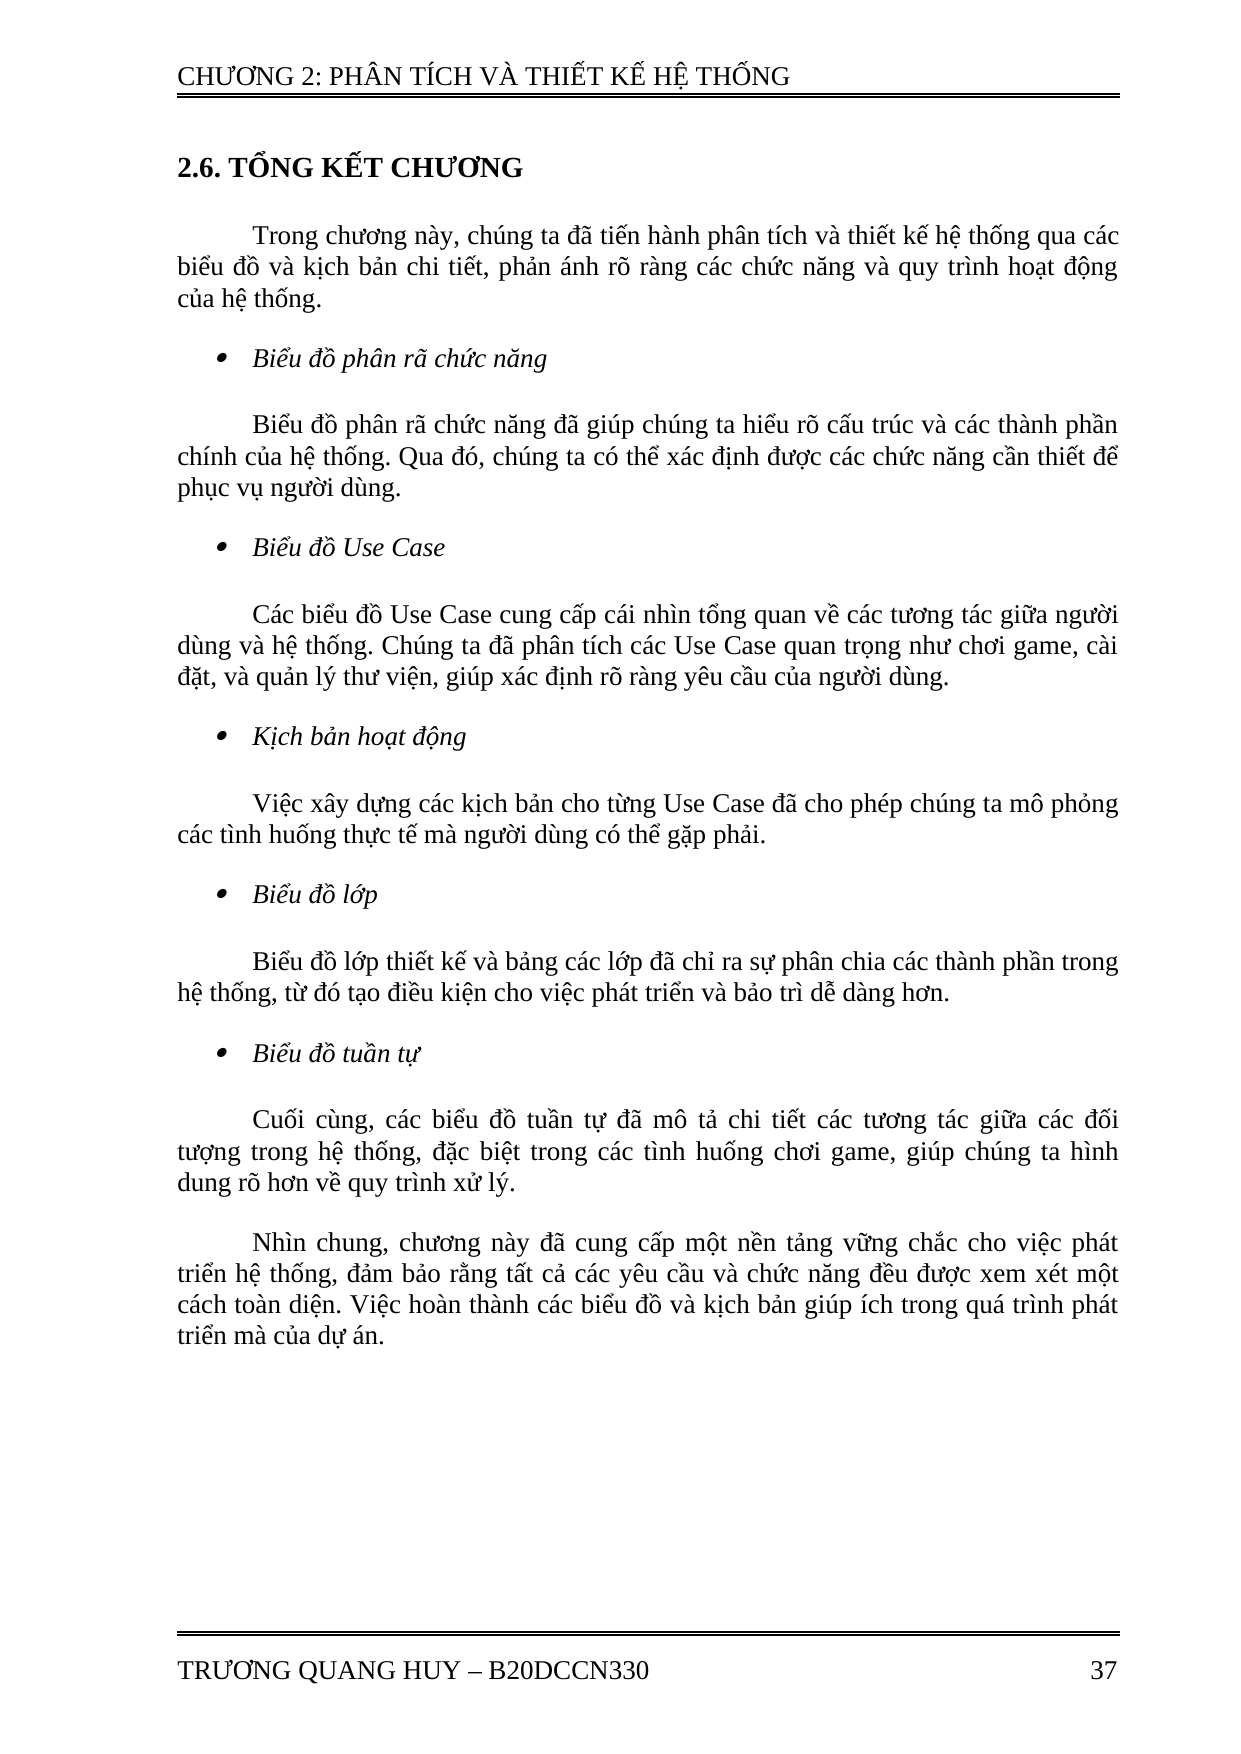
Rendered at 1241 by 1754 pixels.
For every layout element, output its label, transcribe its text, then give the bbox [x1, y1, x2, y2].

text Nhìn chung, chương này đã cung cấp một nền tảng vững chắc cho việc phát triển hệ thống, đảm bảo rằng tất cả các yêu cầu và chức năng đều được xem xét một cách toàn diện. Việc hoàn thành các biểu đồ và kịch bản giúp ích trong quá trình phát triển mà của dự án. [177, 1226, 1120, 1351]
text Biểu đồ phân rã chức năng đã giúp chúng ta hiểu rõ cấu trúc và các thành phần chính của hệ thống. Qua đó, chúng ta có thể xác định được các chức năng cần thiết để phục vụ người dùng. [177, 409, 1120, 502]
list Kịch bản hoạt động [214, 721, 1120, 752]
list Biểu đồ tuần tự [214, 1037, 1120, 1068]
subtitle 2.6. TỔNG KẾT CHƯƠNG [177, 150, 1120, 183]
text Các biểu đồ Use Case cung cấp cái nhìn tổng quan về các tương tác giữa người dùng và hệ thống. Chúng ta đã phân tích các Use Case quan trọng như chơi game, cài đặt, và quản lý thư viện, giúp xác định rõ ràng yêu cầu của người dùng. [177, 598, 1120, 691]
list Biểu đồ lớp [214, 879, 1120, 910]
list Biểu đồ Use Case [214, 531, 1120, 562]
list Biểu đồ phân rã chức năng [214, 342, 1120, 373]
text Biểu đồ lớp thiết kế và bảng các lớp đã chỉ ra sự phân chia các thành phần trong hệ thống, từ đó tạo điều kiện cho việc phát triển và bảo trì dễ dàng hơn. [177, 945, 1120, 1008]
text Cuối cùng, các biểu đồ tuần tự đã mô tả chi tiết các tương tác giữa các đối tượng trong hệ thống, đặc biệt trong các tình huống chơi game, giúp chúng ta hình dung rõ hơn về quy trình xử lý. [177, 1103, 1120, 1197]
text Việc xây dựng các kịch bản cho từng Use Case đã cho phép chúng ta mô phỏng các tình huống thực tế mà người dùng có thể gặp phải. [177, 787, 1120, 849]
text Trong chương này, chúng ta đã tiến hành phân tích và thiết kế hệ thống qua các biểu đồ và kịch bản chi tiết, phản ánh rõ ràng các chức năng và quy trình hoạt động của hệ thống. [177, 219, 1120, 313]
